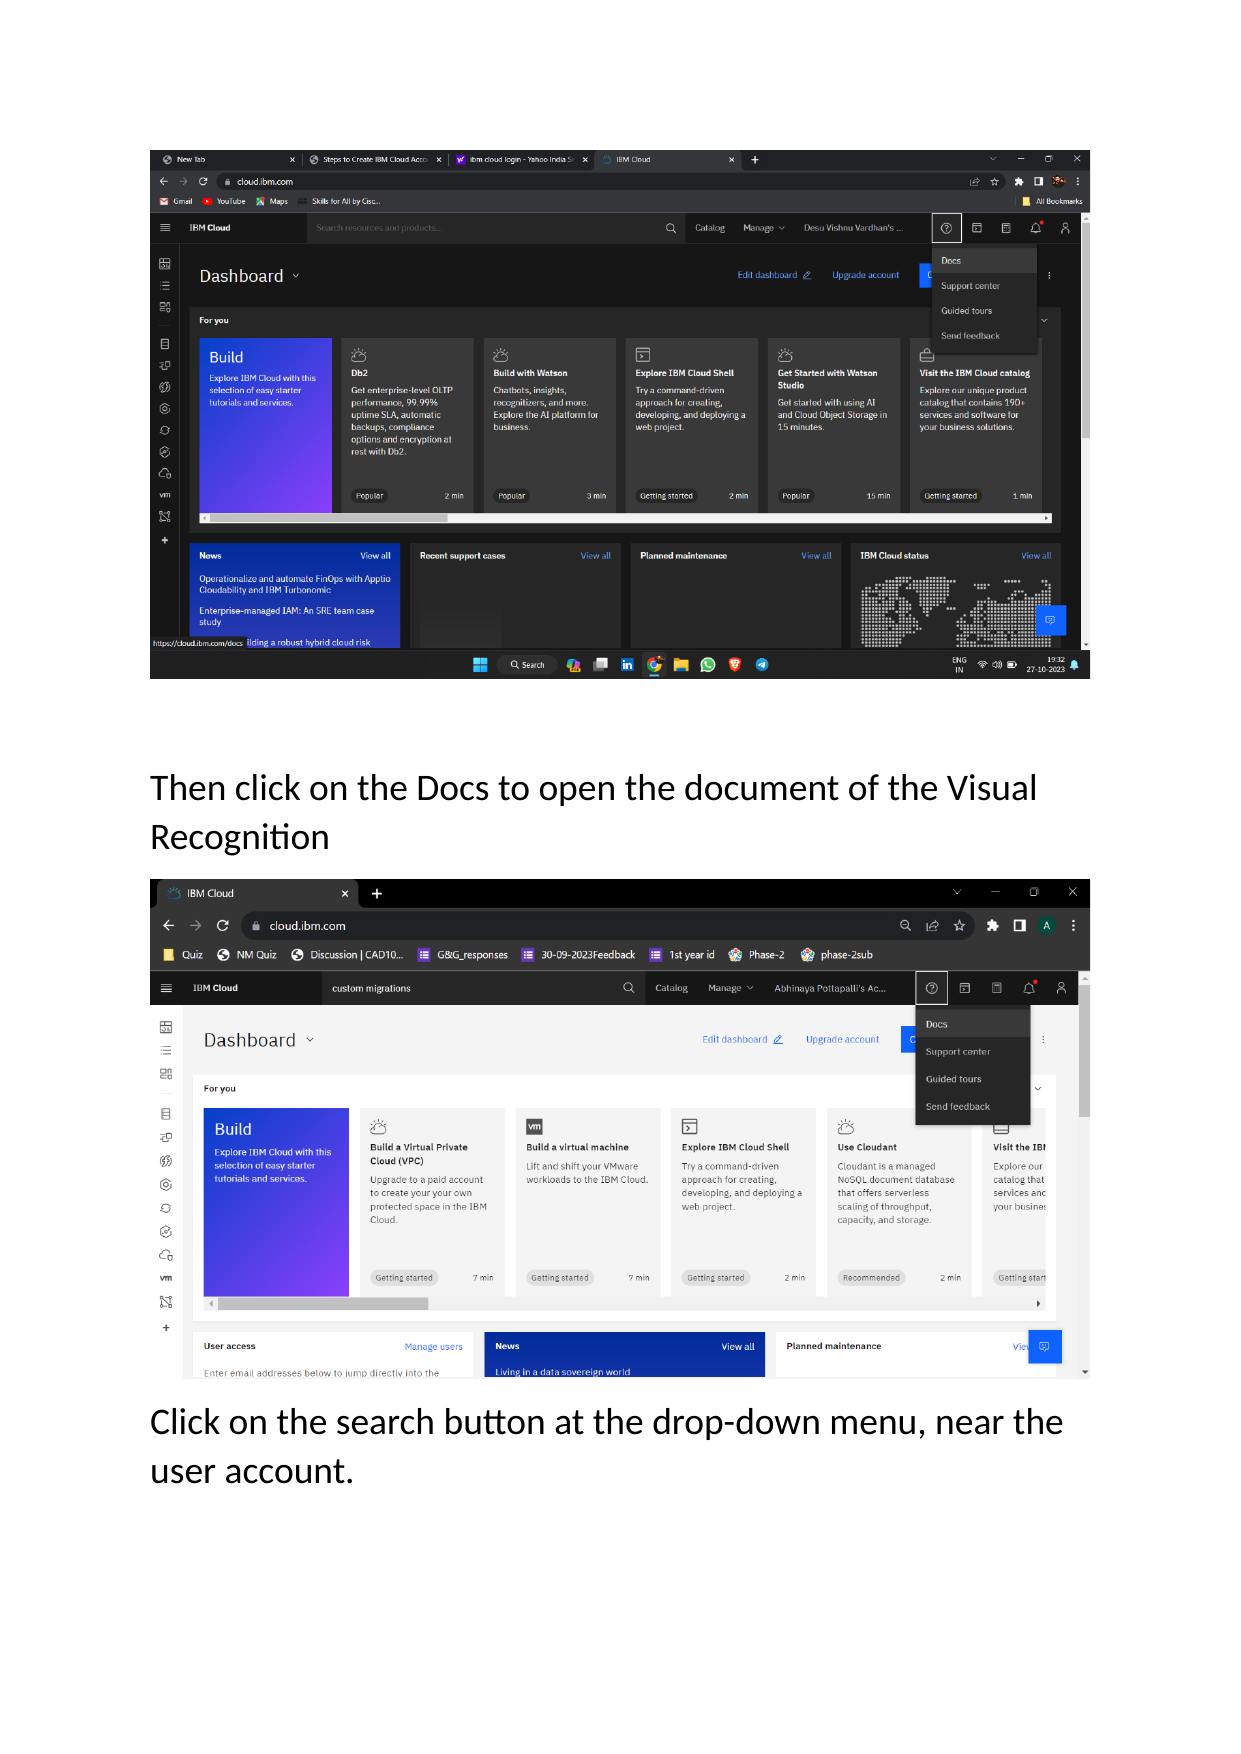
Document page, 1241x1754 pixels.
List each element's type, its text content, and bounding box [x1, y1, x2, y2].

text Then click on the Docs to open the document of the Visual Recognition [150, 764, 1090, 859]
text Click on the search button at the drop-down menu, near the user account. [150, 1398, 1090, 1493]
picture [150, 879, 1091, 1379]
picture [150, 150, 1091, 679]
